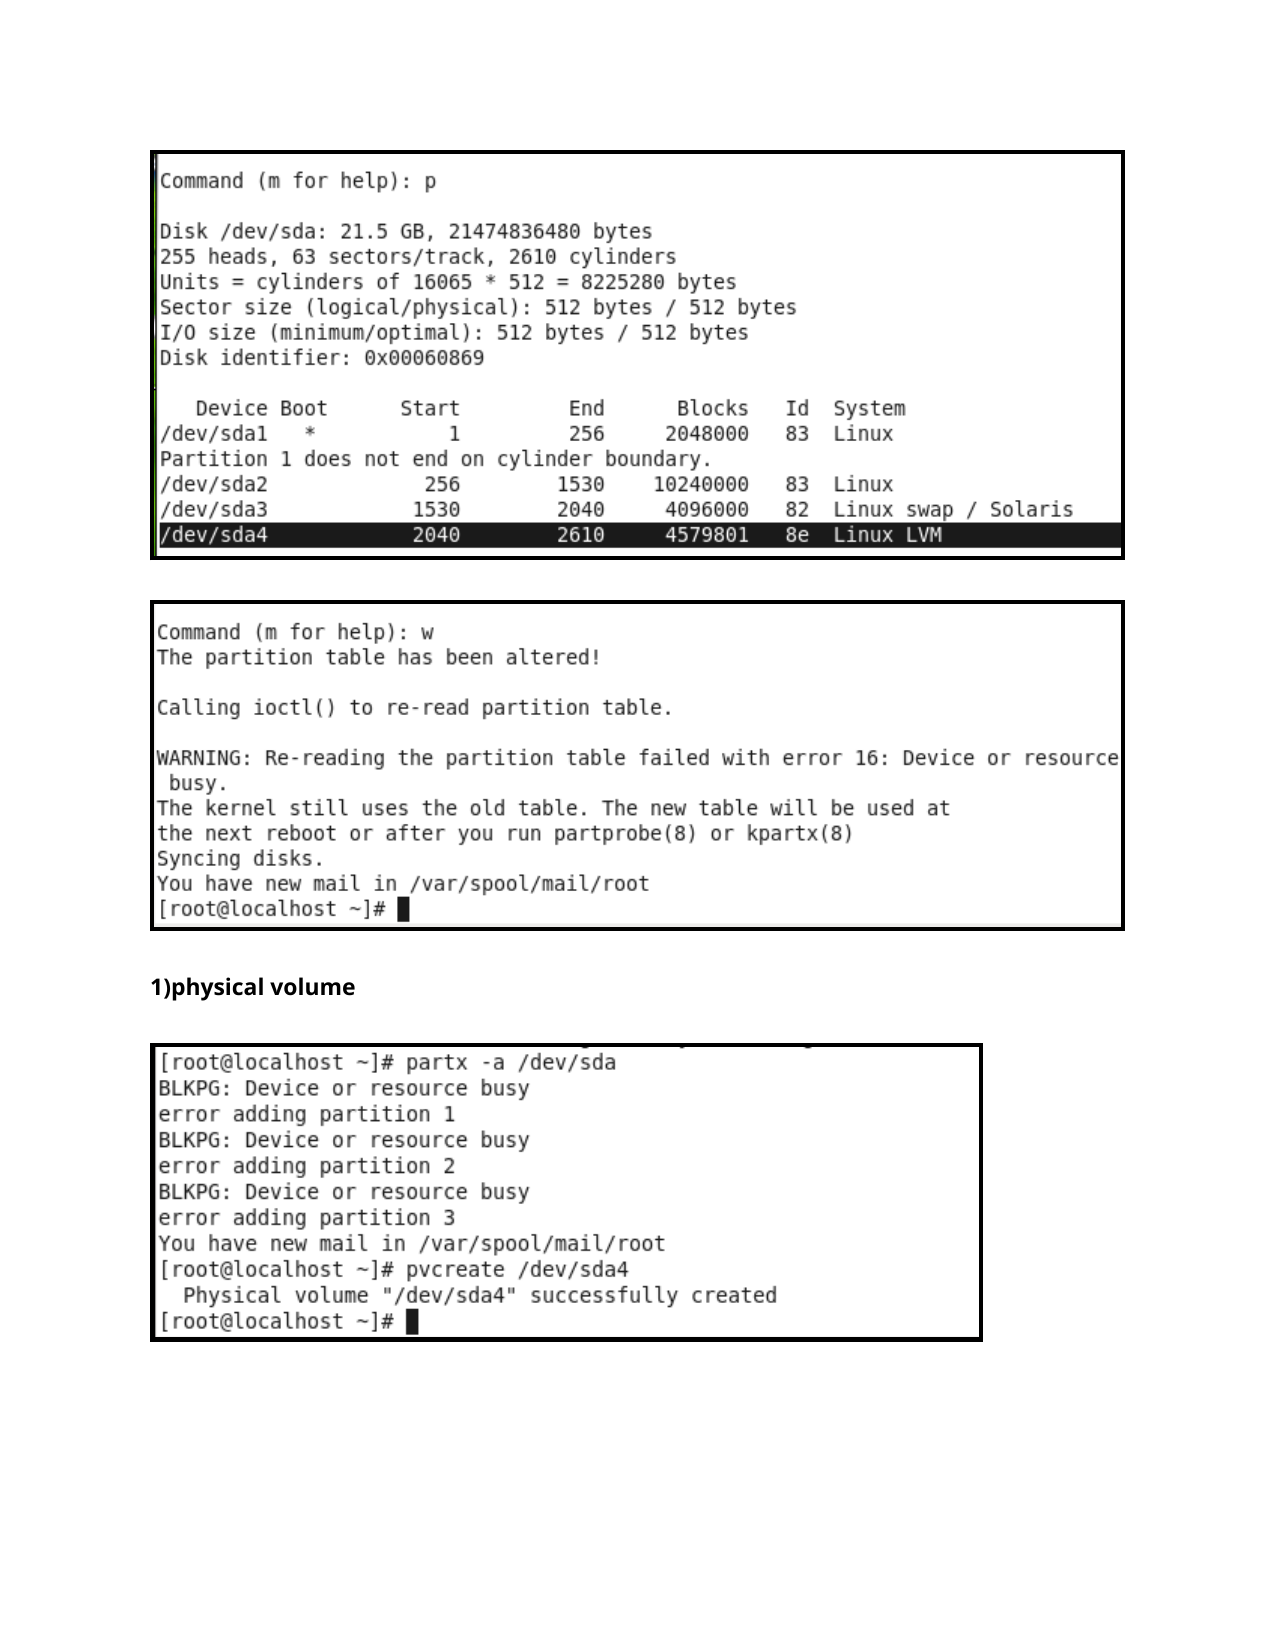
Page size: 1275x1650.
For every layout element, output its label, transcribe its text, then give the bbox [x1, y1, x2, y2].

picture [154, 604, 1121, 927]
text 1)physical volume [150, 971, 1125, 1002]
picture [154, 154, 1121, 556]
picture [154, 1047, 979, 1337]
